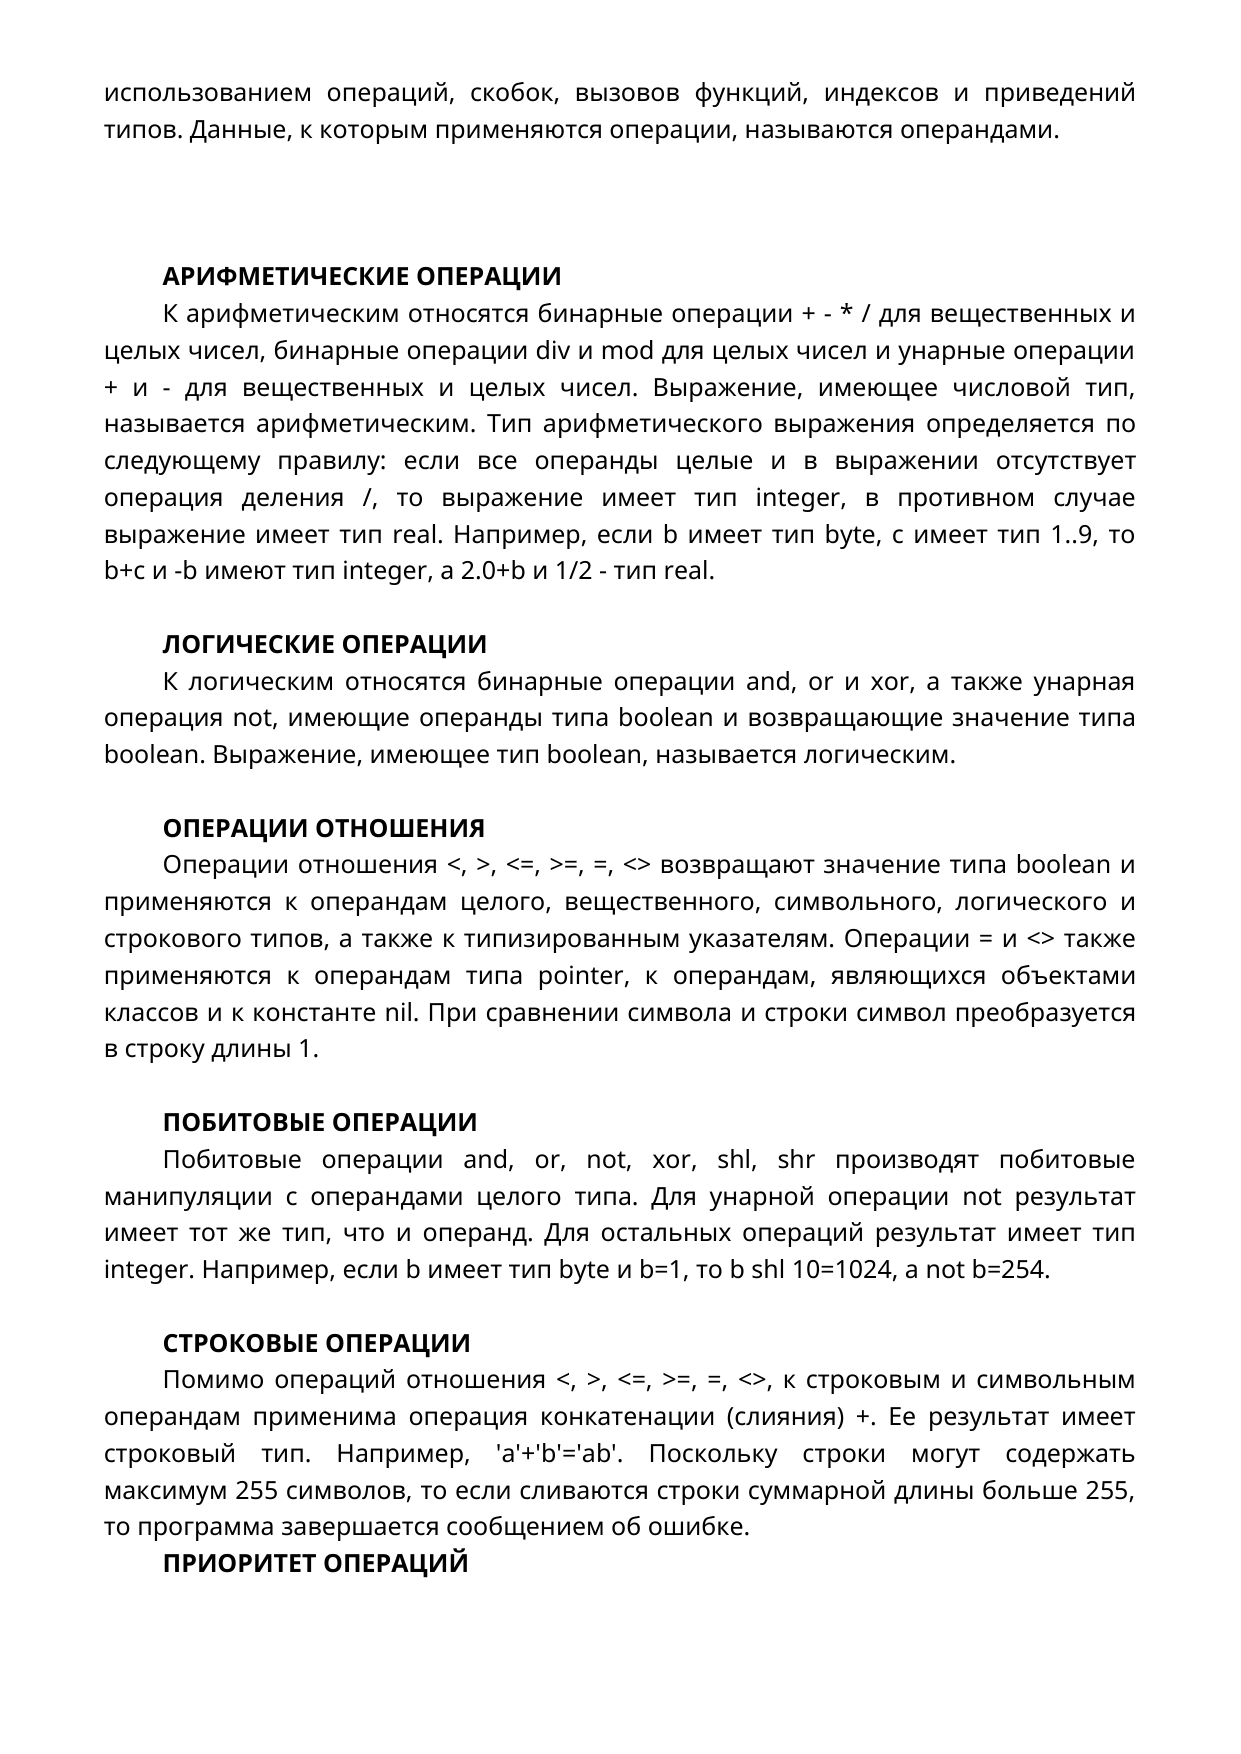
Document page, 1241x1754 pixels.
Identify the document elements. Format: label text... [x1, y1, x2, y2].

text ПРИОРИТЕТ ОПЕРАЦИЙ [103, 1546, 1137, 1580]
text К логическим относятся бинарные операции and, or и xor, а также унарная операция not, имеющие операнды типа boolean и возвращающие значение типа boolean. Выражение, имеющее тип boolean, называется логическим. [103, 663, 1137, 771]
text К арифметическим относятся бинарные операции + - * / для вещественных и целых чисел, бинарные операции div и mod для целых чисел и унарные операции + и - для вещественных и целых чисел. Выражение, имеющее числовой тип, называется арифметическим. Тип арифметического выражения определяется по следующему правилу: если все операнды целые и в выражении отсутствует операция деления /, то выражение имеет тип integer, в противном случае выражение имеет тип real. Например, если b имеет тип byte, c имеет тип 1..9, то b+c и -b имеют тип integer, а 2.0+b и 1/2 - тип real. [103, 296, 1137, 587]
text Побитовые операции and, or, not, xor, shl, shr производят побитовые манипуляции с операндами целого типа. Для унарной операции not результат имеет тот же тип, что и операнд. Для остальных операций результат имеет тип integer. Например, если b имеет тип byte и b=1, то b shl 10=1024, а not b=254. [103, 1141, 1137, 1286]
text ПОБИТОВЫЕ ОПЕРАЦИИ [103, 1104, 1137, 1139]
text ОПЕРАЦИИ ОТНОШЕНИЯ [103, 810, 1137, 844]
text ЛОГИЧЕСКИЕ ОПЕРАЦИИ [103, 627, 1137, 661]
text Операции отношения <, >, <=, >=, =, <> возвращают значение типа boolean и применяются к операндам целого, вещественного, символьного, логического и строкового типов, а также к типизированным указателям. Операции = и <> также применяются к операндам типа pointer, к операндам, являющихся объектами классов и к константе nil. При сравнении символа и строки символ преобразуется в строку длины 1. [103, 847, 1137, 1065]
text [103, 75, 1137, 146]
text Помимо операций отношения <, >, <=, >=, =, <>, к строковым и символьным операндам применима операция конкатенации (слияния) +. Ее результат имеет строковый тип. Например, 'a'+'b'='ab'. Поскольку строки могут содержать максимум 255 символов, то если сливаются строки суммарной длины больше 255, то программа завершается сообщением об ошибке. [103, 1362, 1137, 1543]
text АРИФМЕТИЧЕСКИЕ ОПЕРАЦИИ [103, 259, 1137, 293]
text СТРОКОВЫЕ ОПЕРАЦИИ [162, 1288, 1137, 1359]
